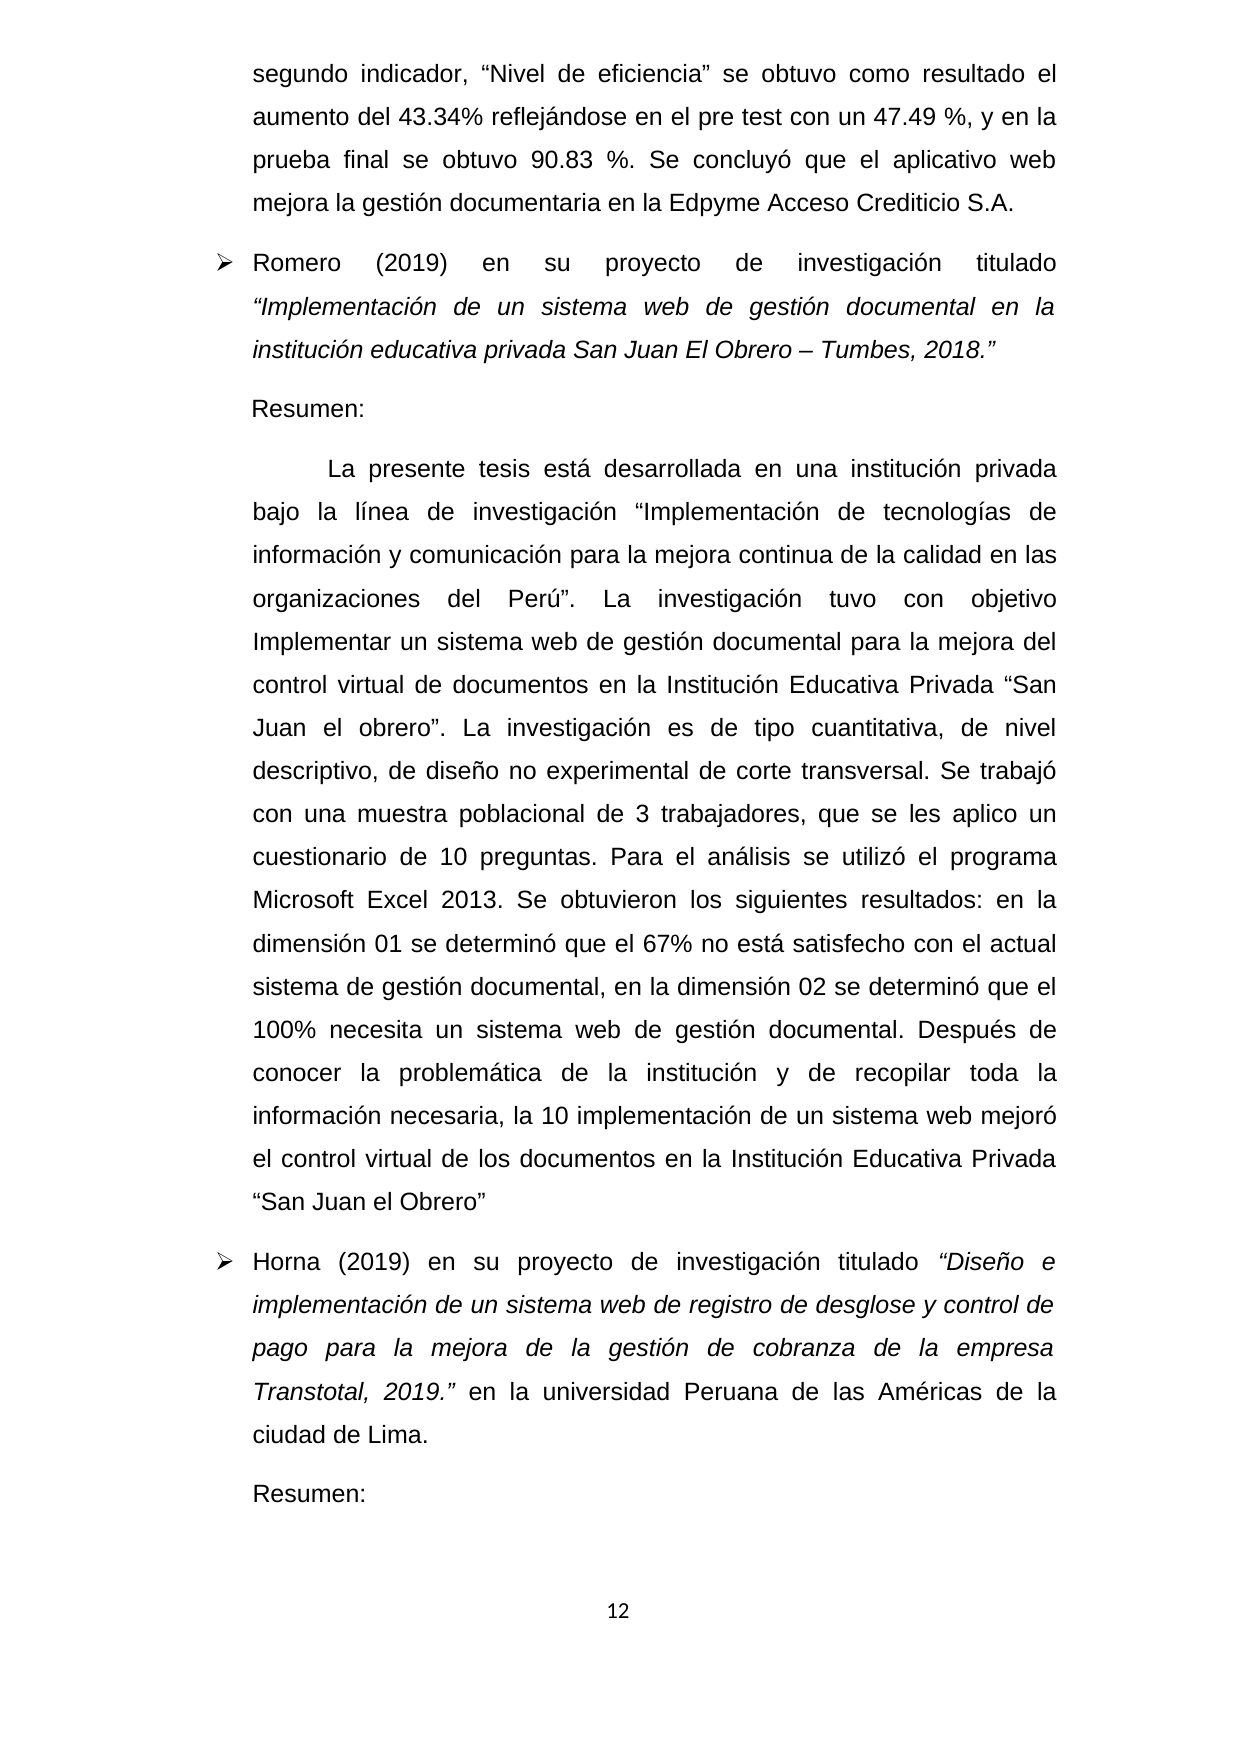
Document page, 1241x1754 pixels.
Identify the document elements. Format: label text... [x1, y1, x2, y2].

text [252, 59, 1058, 217]
list Horna (2019) en su proyecto de investigación titulado “Diseño e implementación de un sistema web de registro de desglose y control de pago para la mejora de la gestión de cobranza de la empresa Transtotal, 2019.” en la universidad Peruana de las Américas de la ciudad de Lima. [215, 1247, 1058, 1448]
text Resumen: [251, 394, 1058, 423]
text Resumen: [251, 1479, 1058, 1508]
list Romero (2019) en su proyecto de investigación titulado “Implementación de un sistema web de gestión documental en la institución educativa privada San Juan El Obrero – Tumbes, 2018.” [215, 248, 1058, 363]
text La presente tesis está desarrollada en una institución privada bajo la línea de investigación “Implementación de tecnologías de información y comunicación para la mejora continua de la calidad en las organizaciones del Perú”. La investigación tuvo con objetivo Implementar un sistema web de gestión documental para la mejora del control virtual de documentos en la Institución Educativa Privada “San Juan el obrero”. La investigación es de tipo cuantitativa, de nivel descriptivo, de diseño no experimental de corte transversal. Se trabajó con una muestra poblacional de 3 trabajadores, que se les aplico un cuestionario de 10 preguntas. Para el análisis se utilizó el programa Microsoft Excel 2013. Se obtuvieron los siguientes resultados: en la dimensión 01 se determinó que el 67% no está satisfecho con el actual sistema de gestión documental, en la dimensión 02 se determinó que el 100% necesita un sistema web de gestión documental. Después de conocer la problemática de la institución y de recopilar toda la información necesaria, la 10 implementación de un sistema web mejoró el control virtual de los documentos en la Institución Educativa Privada “San Juan el Obrero” [252, 454, 1058, 1216]
